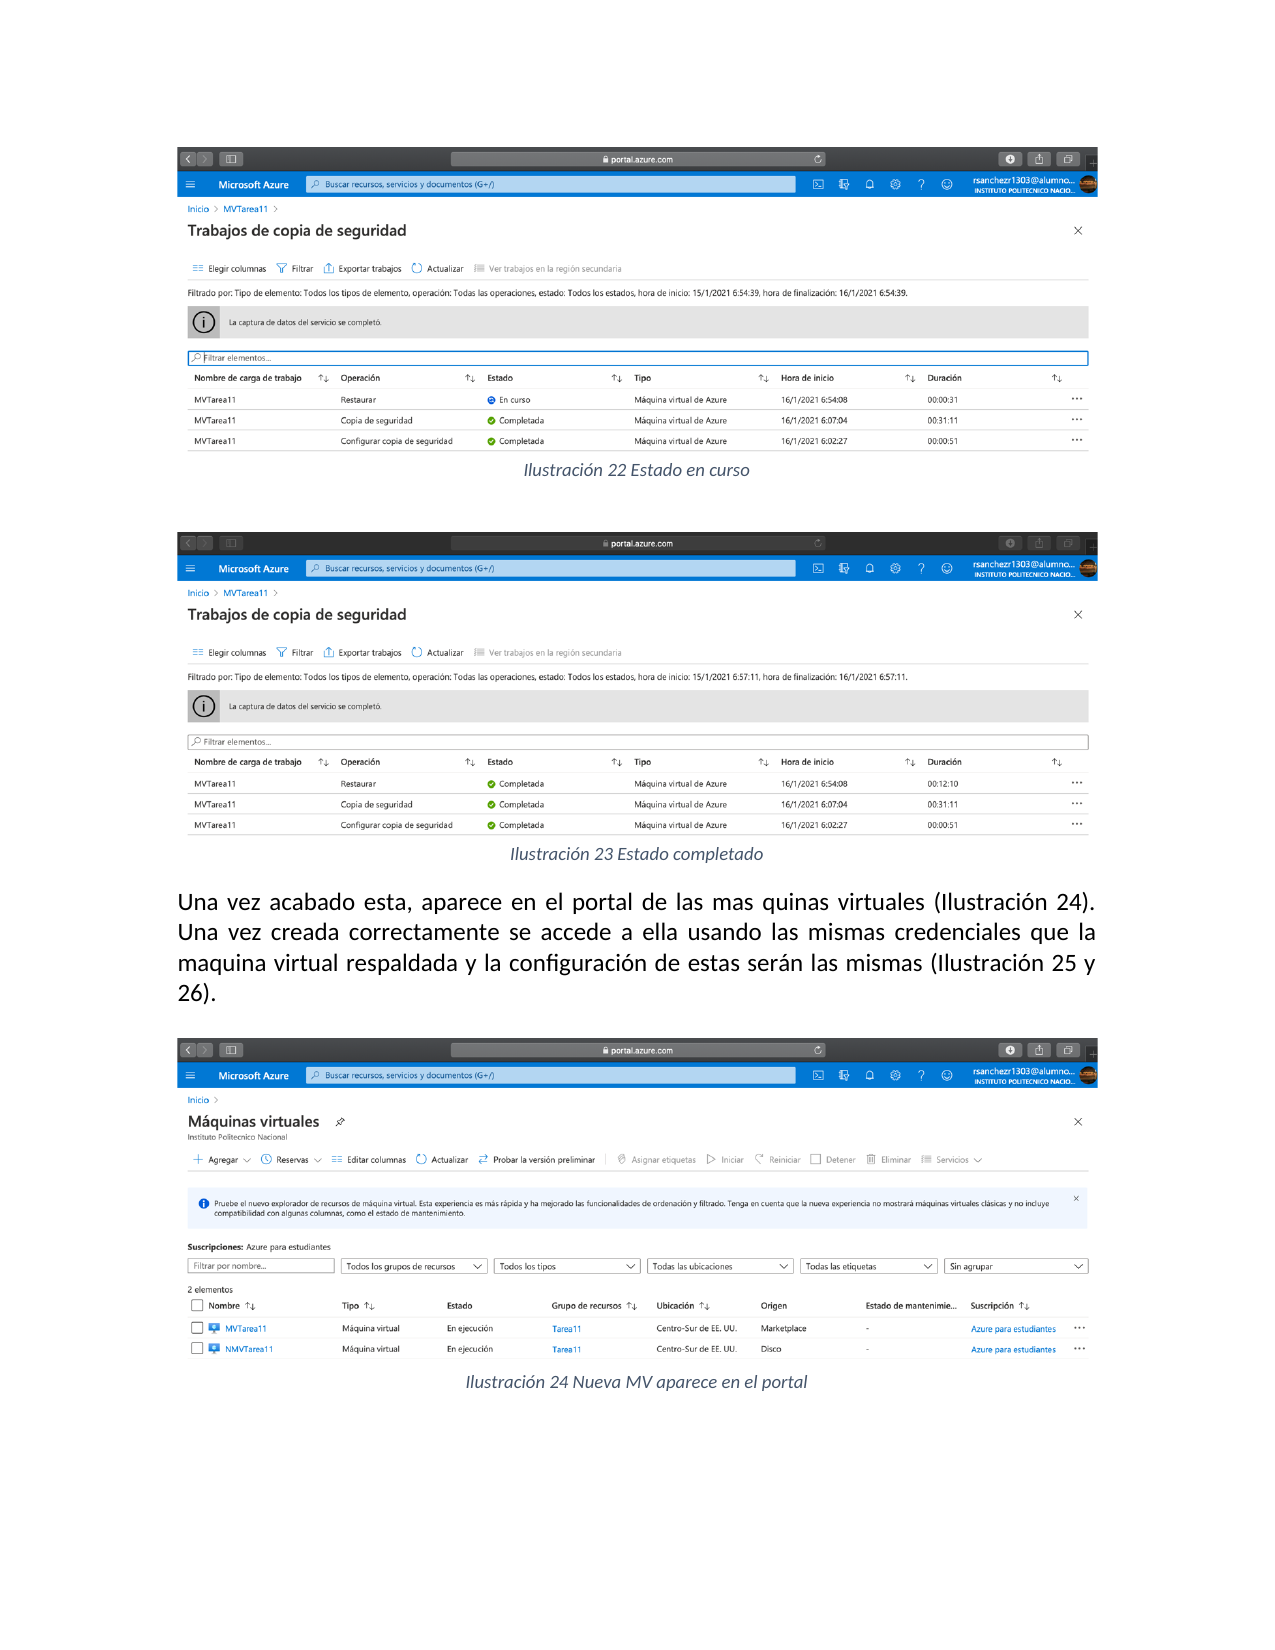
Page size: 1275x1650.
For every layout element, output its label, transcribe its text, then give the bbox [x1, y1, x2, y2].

text Una vez acabado esta, aparece en el portal de las mas quinas virtuales (Ilustración 24). Una vez creada correctamente se accede a ella usando las mismas credenciales que la maquina virtual respaldada y la configuración de estas serán las mismas (Ilustración 25 y 26). [177, 886, 1098, 1008]
text Ilustración 23 Estado completado [177, 842, 1098, 865]
text Ilustración 24 Nueva MV aparece en el portal [177, 1371, 1098, 1393]
text Ilustración 22 Estado en curso [177, 458, 1098, 481]
picture [177, 532, 1098, 842]
picture [177, 147, 1098, 458]
picture [177, 1038, 1098, 1371]
